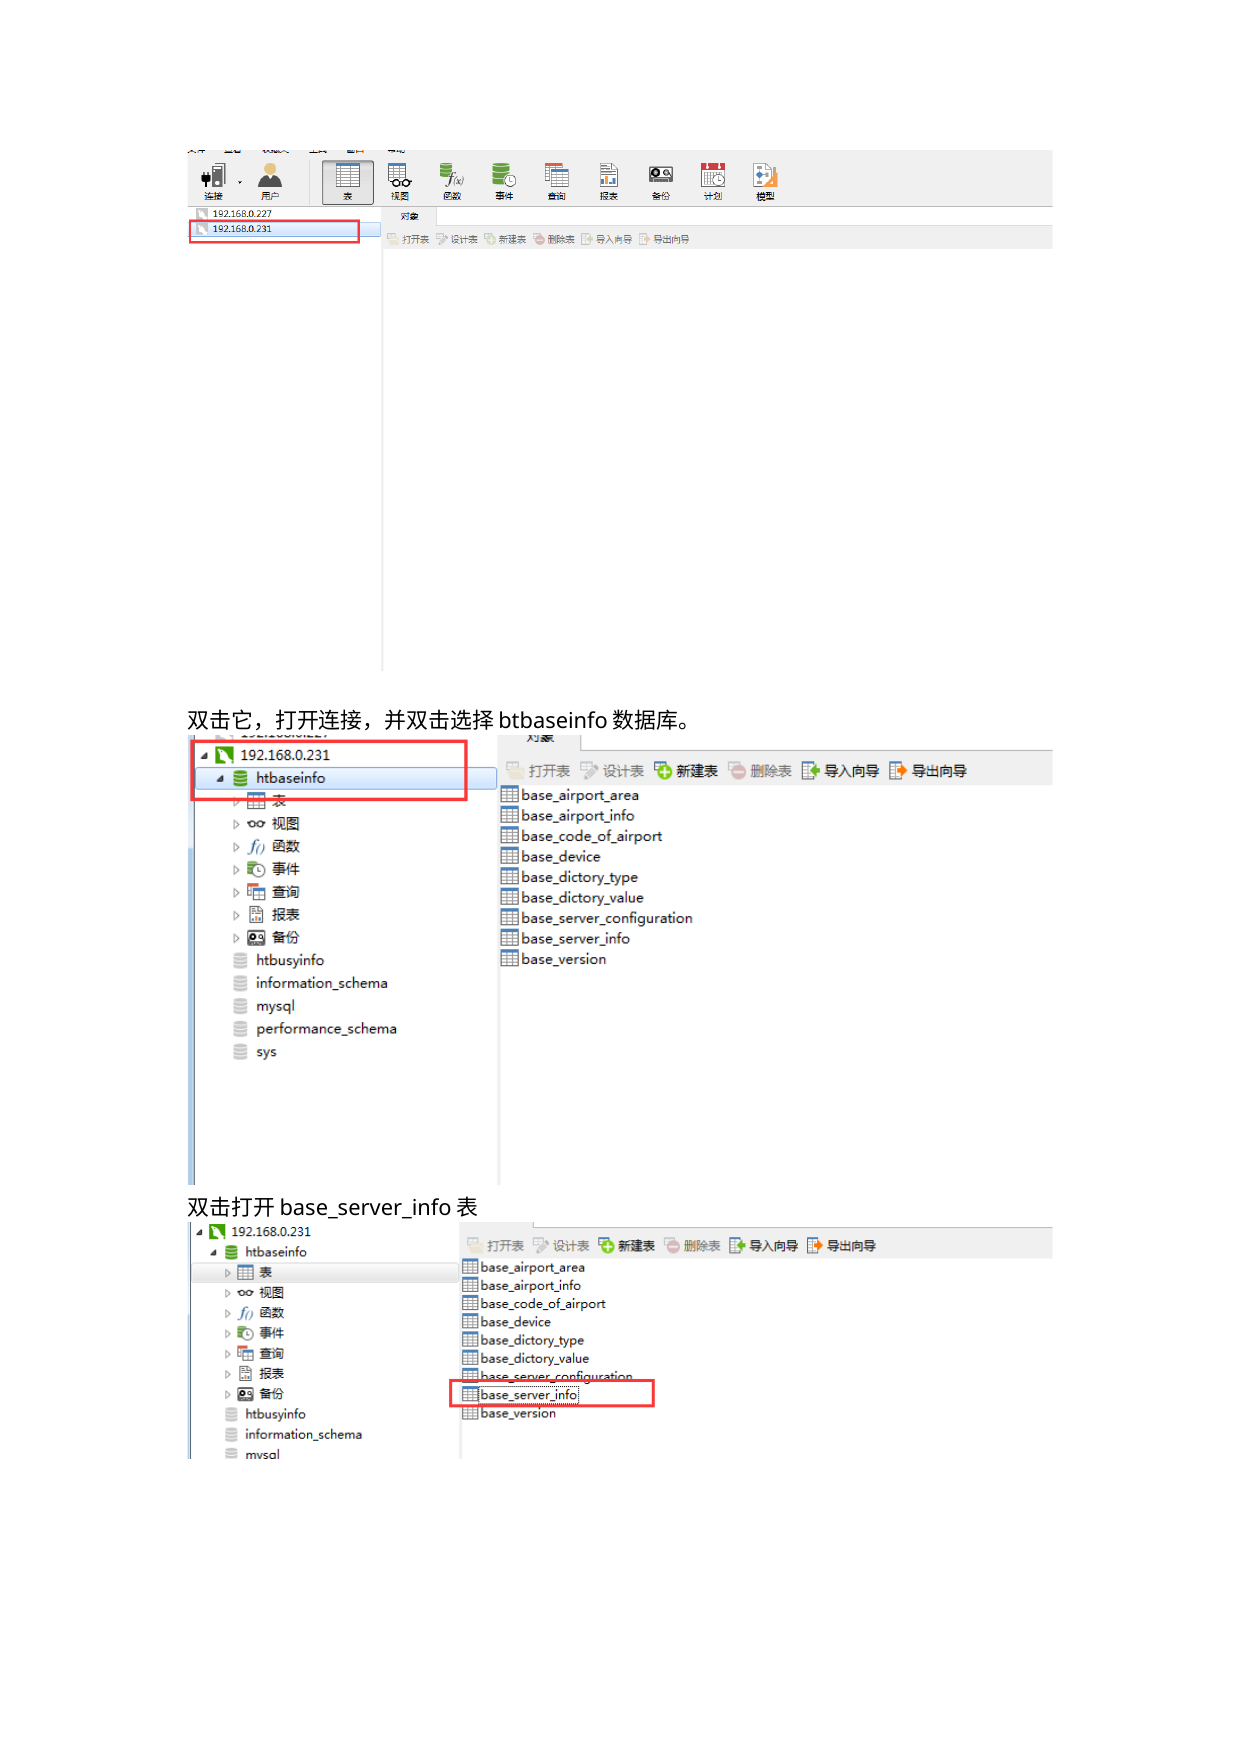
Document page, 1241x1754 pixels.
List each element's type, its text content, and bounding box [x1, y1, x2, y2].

picture [187, 735, 1053, 1185]
picture [187, 150, 1053, 671]
picture [187, 1222, 1053, 1459]
text 双击它，打开连接，并双击选择btbaseinfo数据库。 [187, 702, 1053, 735]
text 双击打开base_server_info表 [187, 1190, 1053, 1222]
